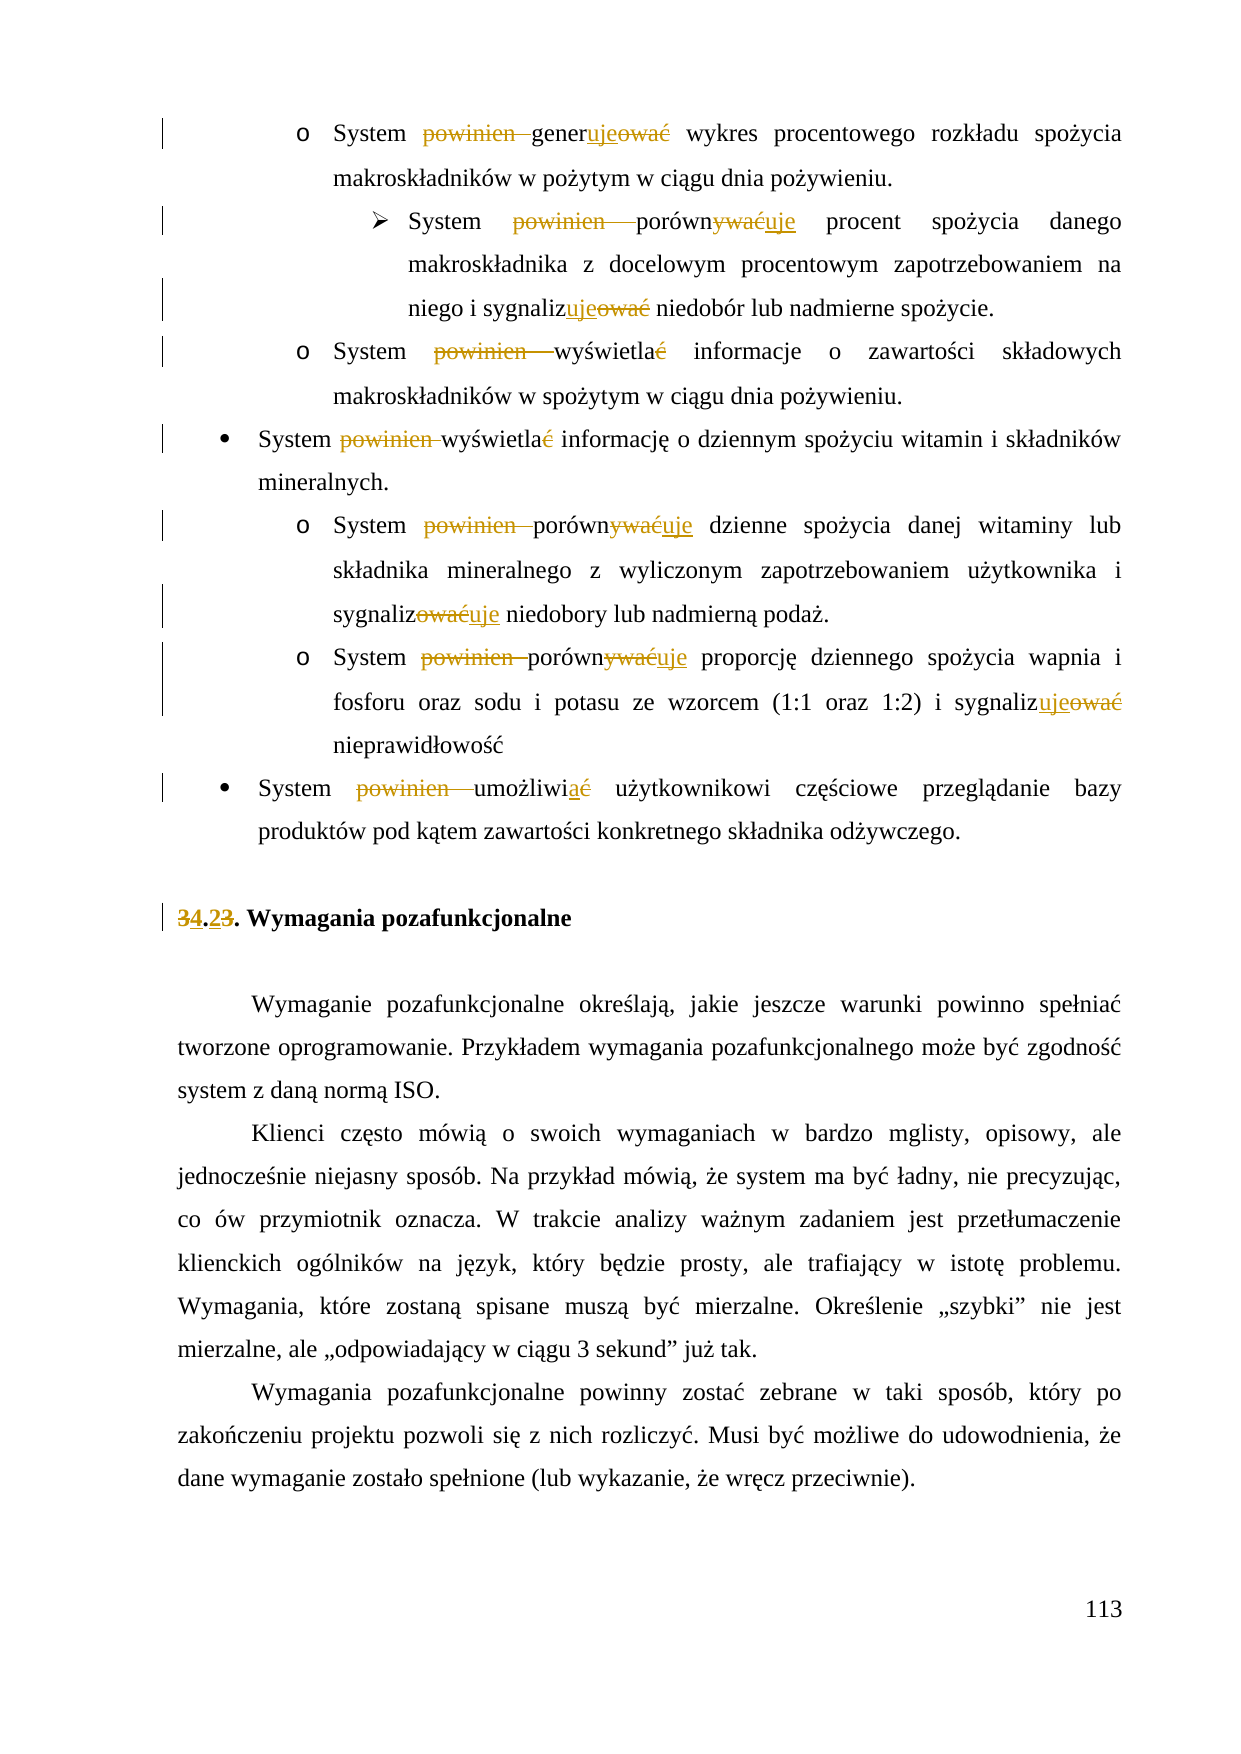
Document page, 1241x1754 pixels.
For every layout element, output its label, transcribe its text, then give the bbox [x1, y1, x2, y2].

list System umożliwi użytkownikowi częściowe przeglądanie bazy produktów pod kątem zawartości konkretnego składnika odżywczego. [220, 773, 1122, 845]
subtitle .. Wymagania pozafunkcjonalne [177, 903, 1122, 931]
text Wymaganie pozafunkcjonalne określają, jakie jeszcze warunki powinno spełniać tworzone oprogramowanie. Przykładem wymagania pozafunkcjonalnego może być zgodność system z daną normą ISO. [177, 989, 1122, 1104]
list System porówn procent spożycia danego makroskładnika z docelowym procentowym zapotrzebowaniem na niego i sygnaliz niedobór lub nadmierne spożycie. [370, 206, 1122, 321]
list System wyświetla informację o dziennym spożyciu witamin i składników mineralnych. [220, 424, 1122, 496]
text Wymagania pozafunkcjonalne powinny zostać zebrane w taki sposób, który po zakończeniu projektu pozwoli się z nich rozliczyć. Musi być możliwe do udowodnienia, że dane wymaganie zostało spełnione (lub wykazanie, że wręcz przeciwnie). [177, 1377, 1122, 1492]
text Klienci często mówią o swoich wymaganiach w bardzo mglisty, opisowy, ale jednocześnie niejasny sposób. Na przykład mówią, że system ma być ładny, nie precyzując, co ów przymiotnik oznacza. W trakcie analizy ważnym zadaniem jest przetłumaczenie klienckich ogólników na język, który będzie prosty, ale trafiający w istotę problemu. Wymagania, które zostaną spisane muszą być mierzalne. Określenie „szybki” nie jest mierzalne, ale „odpowiadający w ciągu 3 sekund” już tak. [177, 1118, 1122, 1363]
list System porówn proporcję dziennego spożycia wapnia i fosforu oraz sodu i potasu ze wzorcem (1:1 oraz 1:2) i sygnaliz nieprawidłowość [295, 642, 1122, 759]
list System wyświetla informacje o zawartości składowych makroskładników w spożytym w ciągu dnia pożywieniu. [295, 336, 1122, 410]
list System porówn dzienne spożycia danej witaminy lub składnika mineralnego z wyliczonym zapotrzebowaniem użytkownika i sygnaliz niedobory lub nadmierną podaż. [295, 510, 1122, 627]
list System gener wykres procentowego rozkładu spożycia makroskładników w pożytym w ciągu dnia pożywieniu. [295, 118, 1122, 192]
